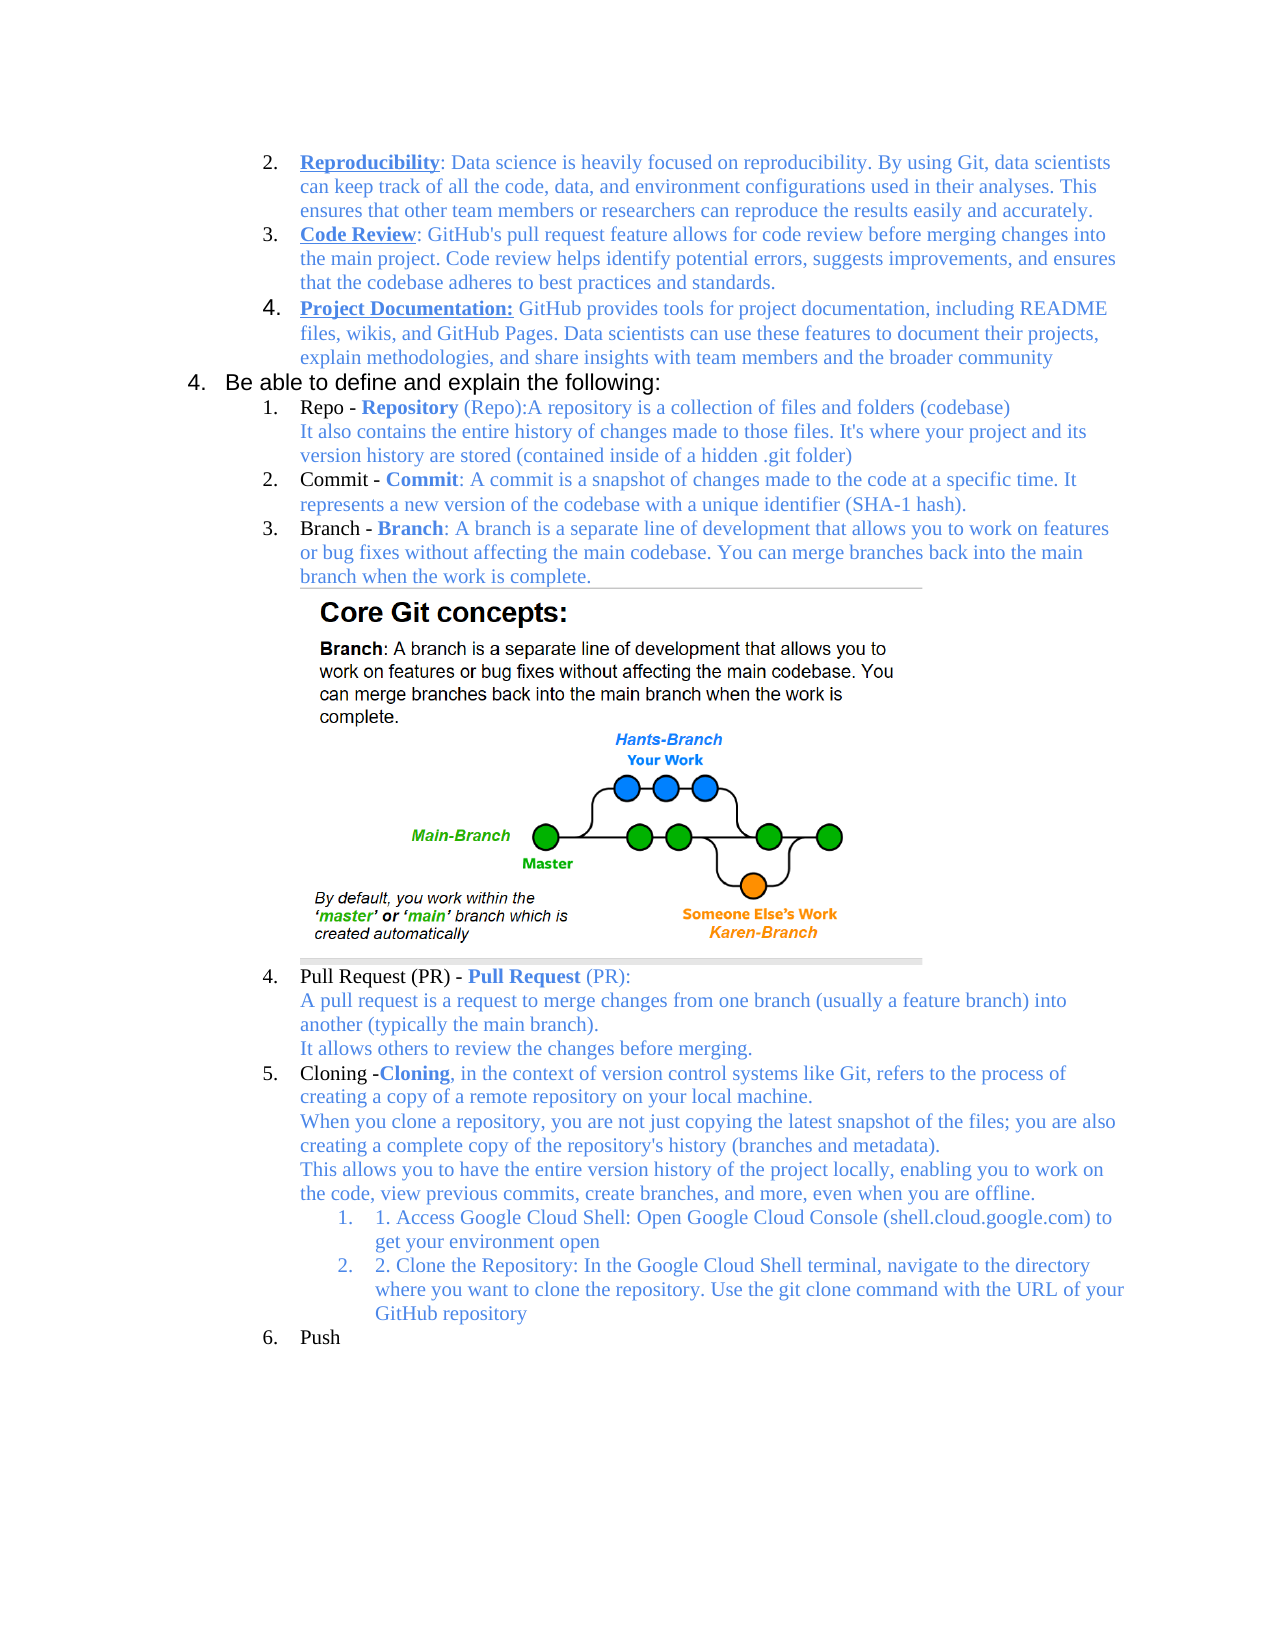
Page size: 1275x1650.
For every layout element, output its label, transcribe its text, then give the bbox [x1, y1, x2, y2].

list 1. Access Google Cloud Shell: Open Google Cloud Console (shell.cloud.google.com) to get your environment open [337, 1205, 1125, 1253]
list Pull Request (PR) - Pull Request (PR): A pull request is a request to merge changes from one branch (usually a feature branch) into another (typically the main branch). It allows others to review the changes before merging. [262, 964, 1125, 1060]
list Reproducibility: Data science is heavily focused on reproducibility. By using Git, data scientists can keep track of all the code, data, and environment configurations used in their analyses. This ensures that other team members or researchers can reproduce the results easily and accurately. [262, 150, 1125, 222]
list Push [262, 1325, 1125, 1349]
list Project Documentation: GitHub provides tools for project documentation, including README files, wikis, and GitHub Pages. Data scientists can use these features to document their projects, explain methodologies, and share insights with team members and the broader community [262, 294, 1125, 369]
list Code Review: GitHub's pull request feature allows for code review before merging changes into the main project. Code review helps identify potential errors, suggests improvements, and ensures that the codebase adheres to best practices and standards. [262, 222, 1125, 294]
list Cloning -Cloning, in the context of version control systems like Git, refers to the process of creating a copy of a remote repository on your local machine. When you clone a repository, you are not just copying the latest snapshot of the files; you are also creating a complete copy of the repository's history (branches and metadata). This allows you to have the entire version history of the project locally, enabling you to work on the code, view previous commits, create branches, and more, even when you are offline. [262, 1060, 1125, 1205]
list 2. Clone the Repository: In the Google Cloud Shell terminal, navigate to the directory where you want to clone the repository. Use the git clone command with the URL of your GitHub repository [337, 1253, 1125, 1325]
list Branch - Branch: A branch is a separate line of development that allows you to work on features or bug fixes without affecting the main codebase. You can merge branches back into the main branch when the work is complete. [262, 516, 1125, 588]
picture [300, 587, 923, 965]
list Commit - Commit: A commit is a snapshot of changes made to the code at a specific time. It represents a new version of the codebase with a unique identifier (SHA-1 hash). [262, 467, 1125, 516]
list Be able to define and explain the following: [187, 369, 1125, 395]
list Repo - Repository (Repo):A repository is a collection of files and folders (codebase) It also contains the entire history of changes made to those files. It's where your project and its version history are stored (contained inside of a hidden .git folder) [262, 395, 1125, 467]
